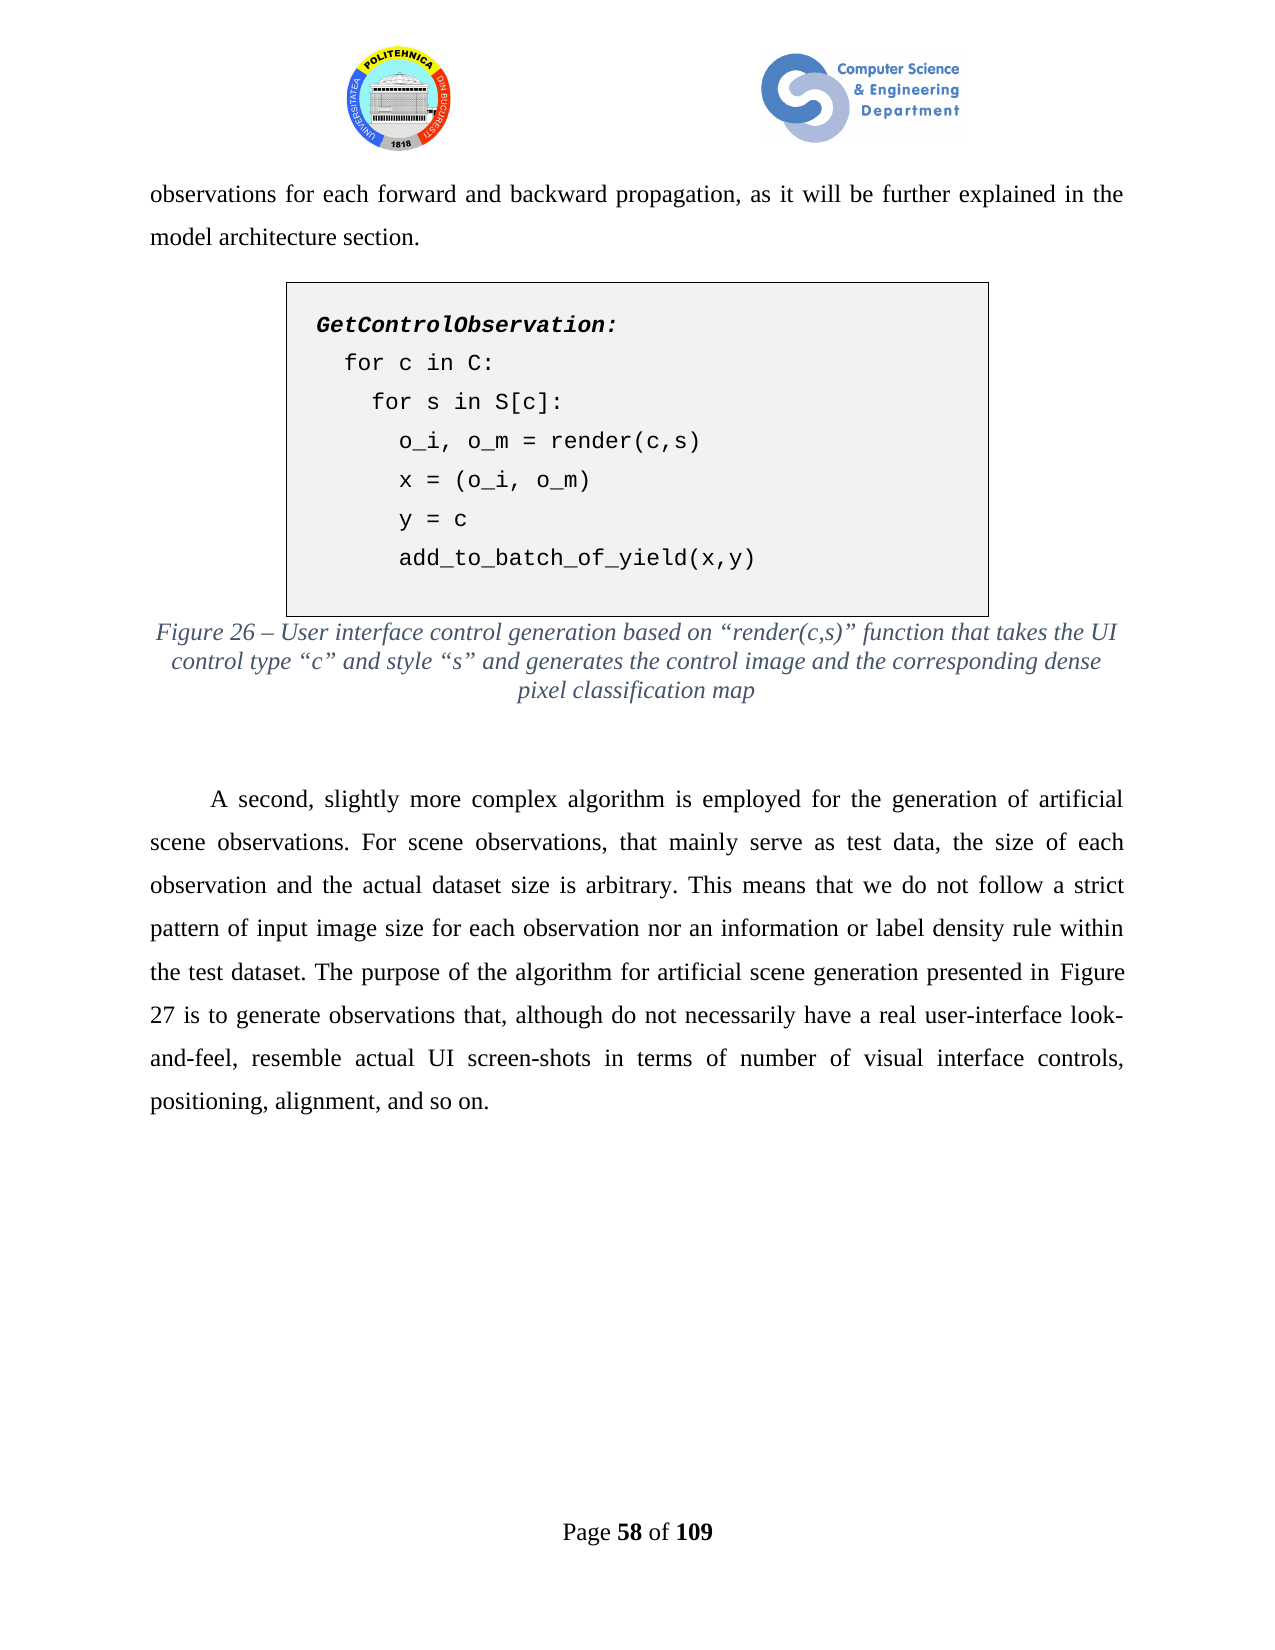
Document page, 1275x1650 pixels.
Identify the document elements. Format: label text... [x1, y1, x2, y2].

picture [346, 46, 451, 151]
table_header GetControlObservation: for c in C: for s in S[c]: o_i, o_m = render(c,s) x = (o_i, o_m) y = c add_to_batch_of_yield(x,y) [287, 283, 988, 616]
picture [760, 53, 963, 144]
